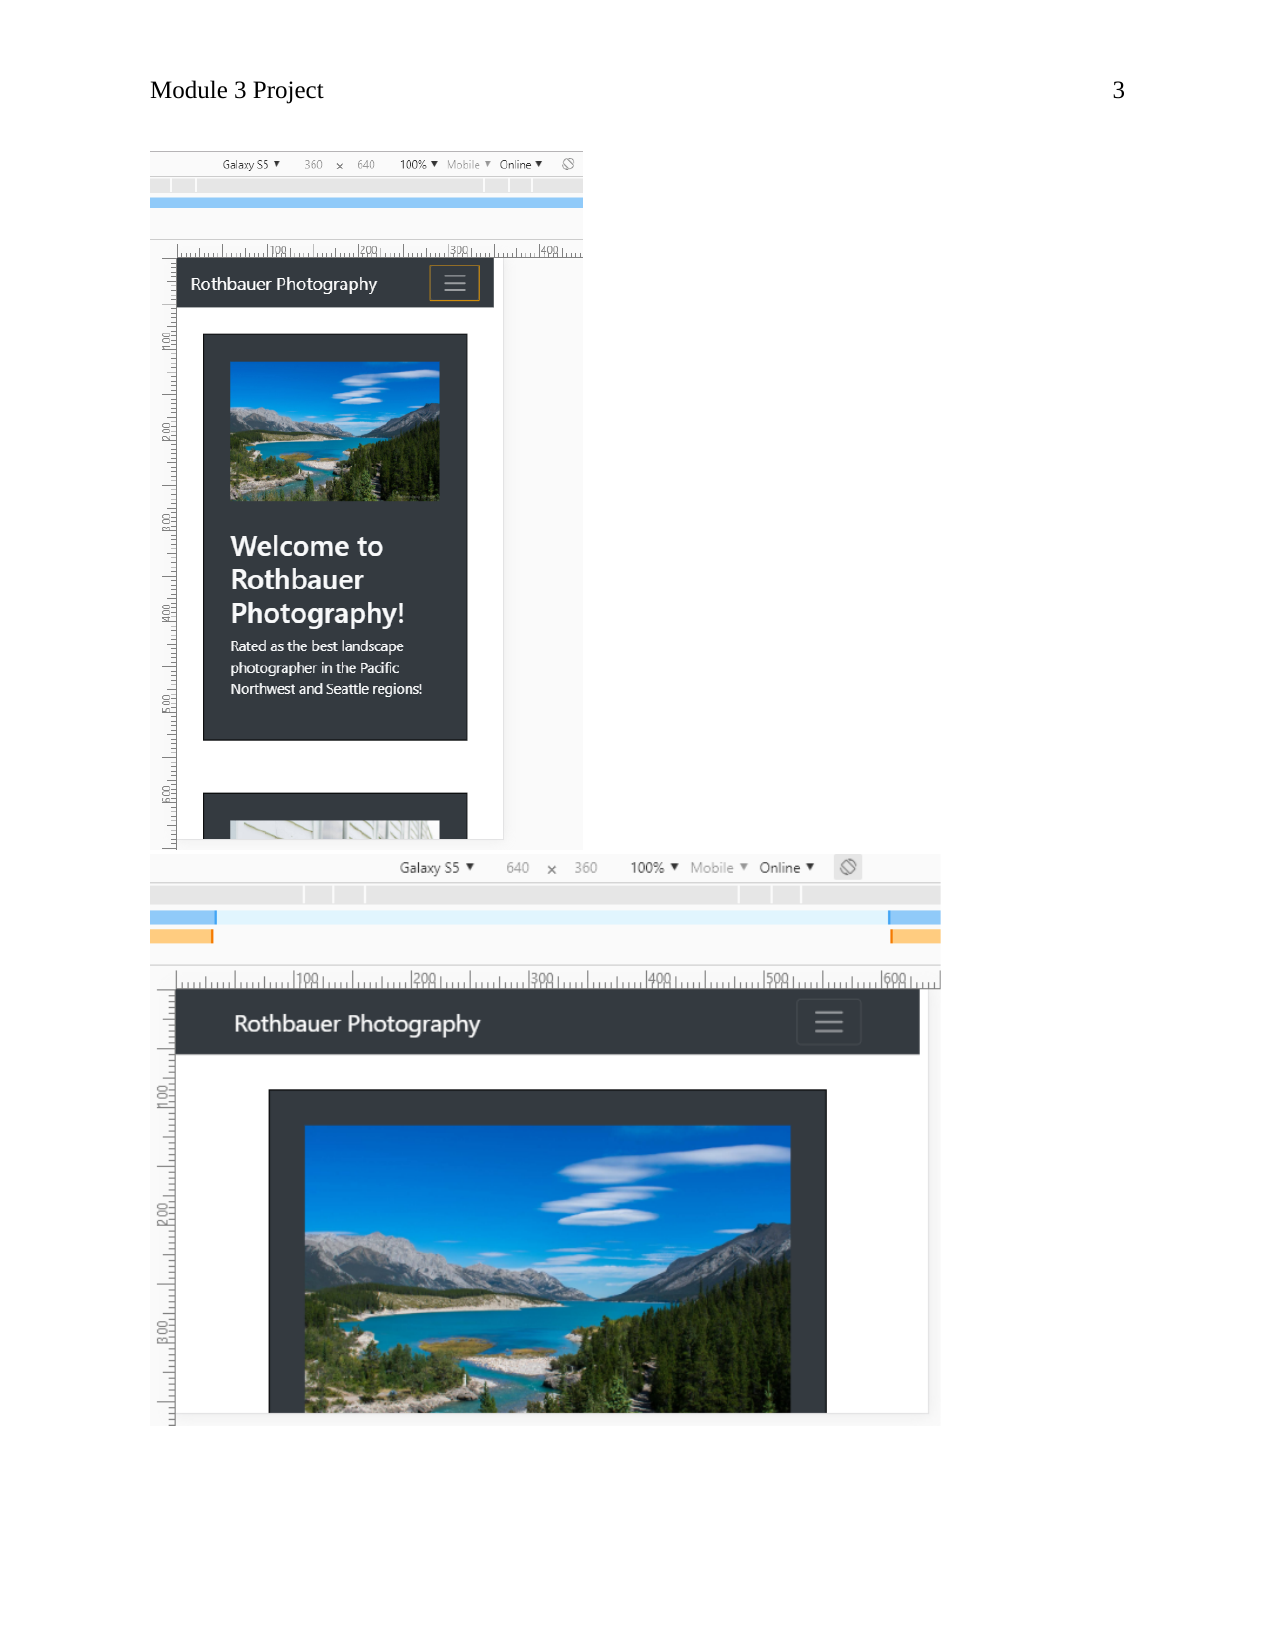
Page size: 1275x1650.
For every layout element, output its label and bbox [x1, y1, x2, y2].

picture [150, 854, 941, 1426]
picture [150, 150, 583, 850]
